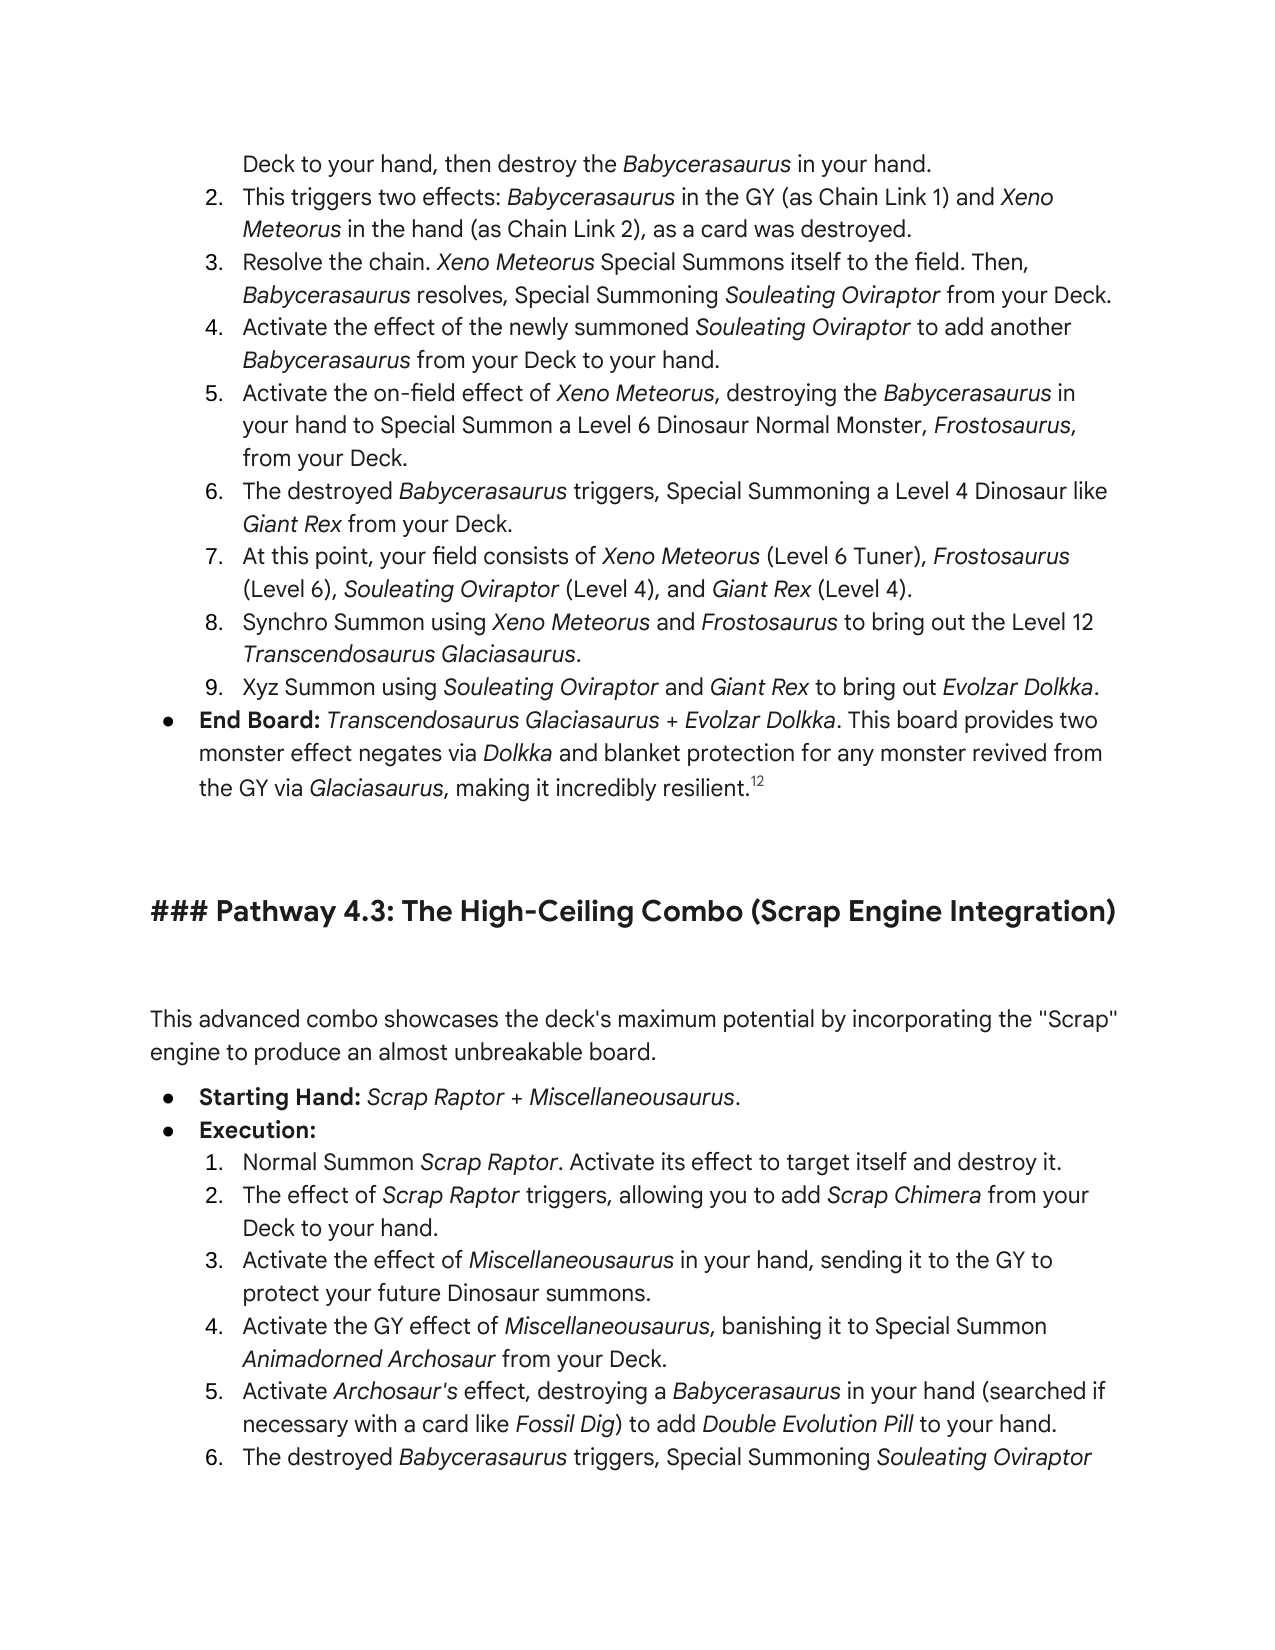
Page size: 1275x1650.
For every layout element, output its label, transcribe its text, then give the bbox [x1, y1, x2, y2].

list End Board: Transcendosaurus Glaciasaurus + Evolzar Dolkka. This board provides two monster effect negates via Dolkka and blanket protection for any monster revived from the GY via Glaciasaurus, making it incredibly resilient.12 [161, 706, 1125, 803]
subtitle ### Pathway 4.3: The High-Ceiling Combo (Scrap Engine Integration) [150, 893, 1125, 930]
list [205, 150, 1125, 179]
list Activate the effect of Miscellaneousaurus in your hand, sending it to the GY to protect your future Dinosaur summons. [205, 1247, 1125, 1308]
list Activate the on-field effect of Xeno Meteorus, destroying the Babycerasaurus in your hand to Special Summon a Level 6 Dinosaur Normal Monster, Frostosaurus, from your Deck. [205, 379, 1125, 473]
list Synchro Summon using Xeno Meteorus and Frostosaurus to bring out the Level 12 Transcendosaurus Glaciasaurus. [205, 608, 1125, 669]
list Starting Hand: Scrap Raptor + Miscellaneousaurus. [161, 1083, 1125, 1112]
list The destroyed Babycerasaurus triggers, Special Summoning a Level 4 Dinosaur like Giant Rex from your Deck. [205, 477, 1125, 538]
list The effect of Scrap Raptor triggers, allowing you to add Scrap Chimera from your Deck to your hand. [205, 1181, 1125, 1243]
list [205, 1443, 1125, 1472]
list Normal Summon Scrap Raptor. Activate its effect to target itself and destroy it. [205, 1148, 1125, 1177]
list Xyz Summon using Souleating Oviraptor and Giant Rex to bring out Evolzar Dolkka. [205, 673, 1125, 702]
list Activate the effect of the newly summoned Souleating Oviraptor to add another Babycerasaurus from your Deck to your hand. [205, 313, 1125, 375]
list Activate the GY effect of Miscellaneousaurus, banishing it to Special Summon Animadorned Archosaur from your Deck. [205, 1312, 1125, 1373]
list Execution: [161, 1116, 1125, 1144]
text This advanced combo showcases the deck's maximum potential by incorporating the "Scrap" engine to produce an almost unbreakable board. [150, 1005, 1125, 1067]
list This triggers two effects: Babycerasaurus in the GY (as Chain Link 1) and Xeno Meteorus in the hand (as Chain Link 2), as a card was destroyed. [205, 183, 1125, 244]
list Activate Archosaur's effect, destroying a Babycerasaurus in your hand (searched if necessary with a card like Fossil Dig) to add Double Evolution Pill to your hand. [205, 1377, 1125, 1439]
list Resolve the chain. Xeno Meteorus Special Summons itself to the field. Then, Babycerasaurus resolves, Special Summoning Souleating Oviraptor from your Deck. [205, 248, 1125, 309]
list At this point, your field consists of Xeno Meteorus (Level 6 Tuner), Frostosaurus (Level 6), Souleating Oviraptor (Level 4), and Giant Rex (Level 4). [205, 542, 1125, 604]
